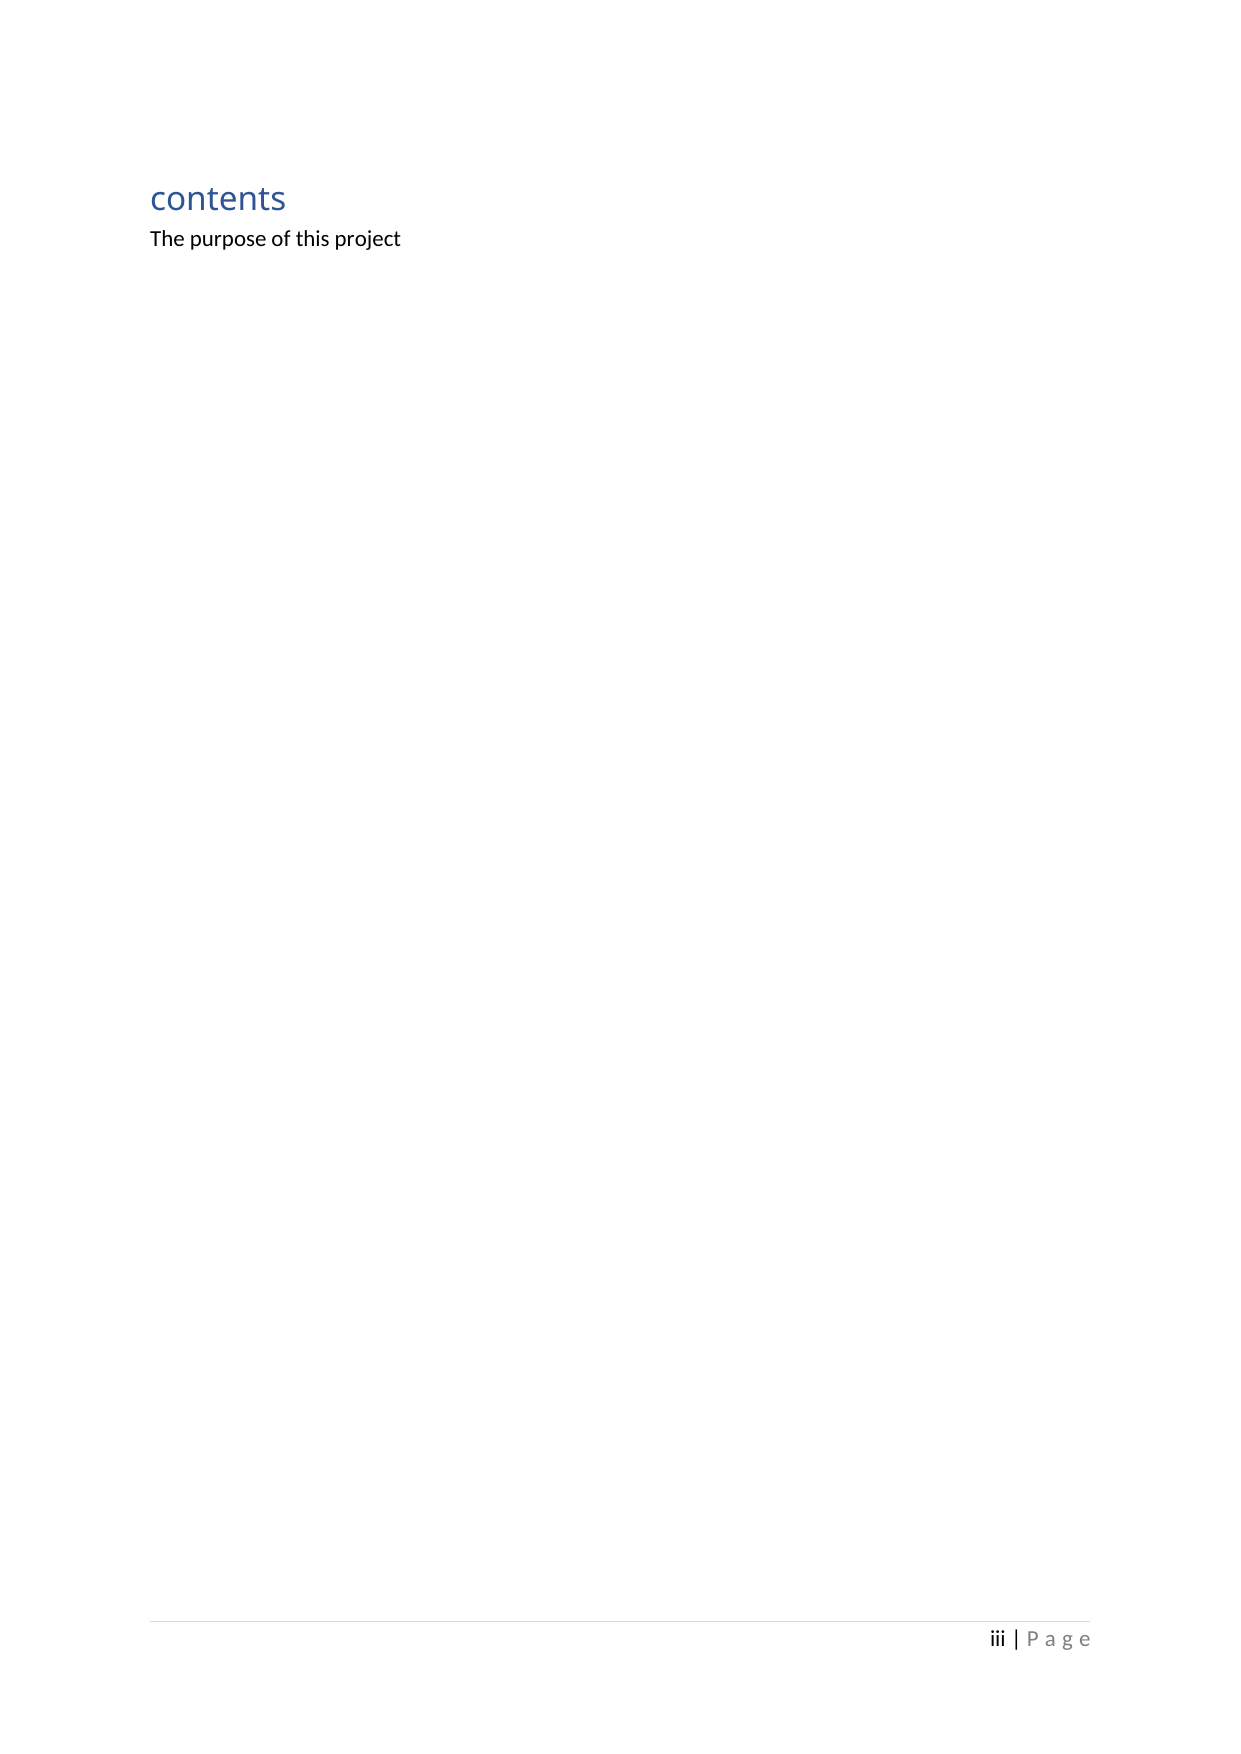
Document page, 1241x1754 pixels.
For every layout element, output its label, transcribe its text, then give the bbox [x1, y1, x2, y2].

text The purpose of this project [150, 224, 1090, 252]
subtitle contents [150, 175, 1090, 220]
